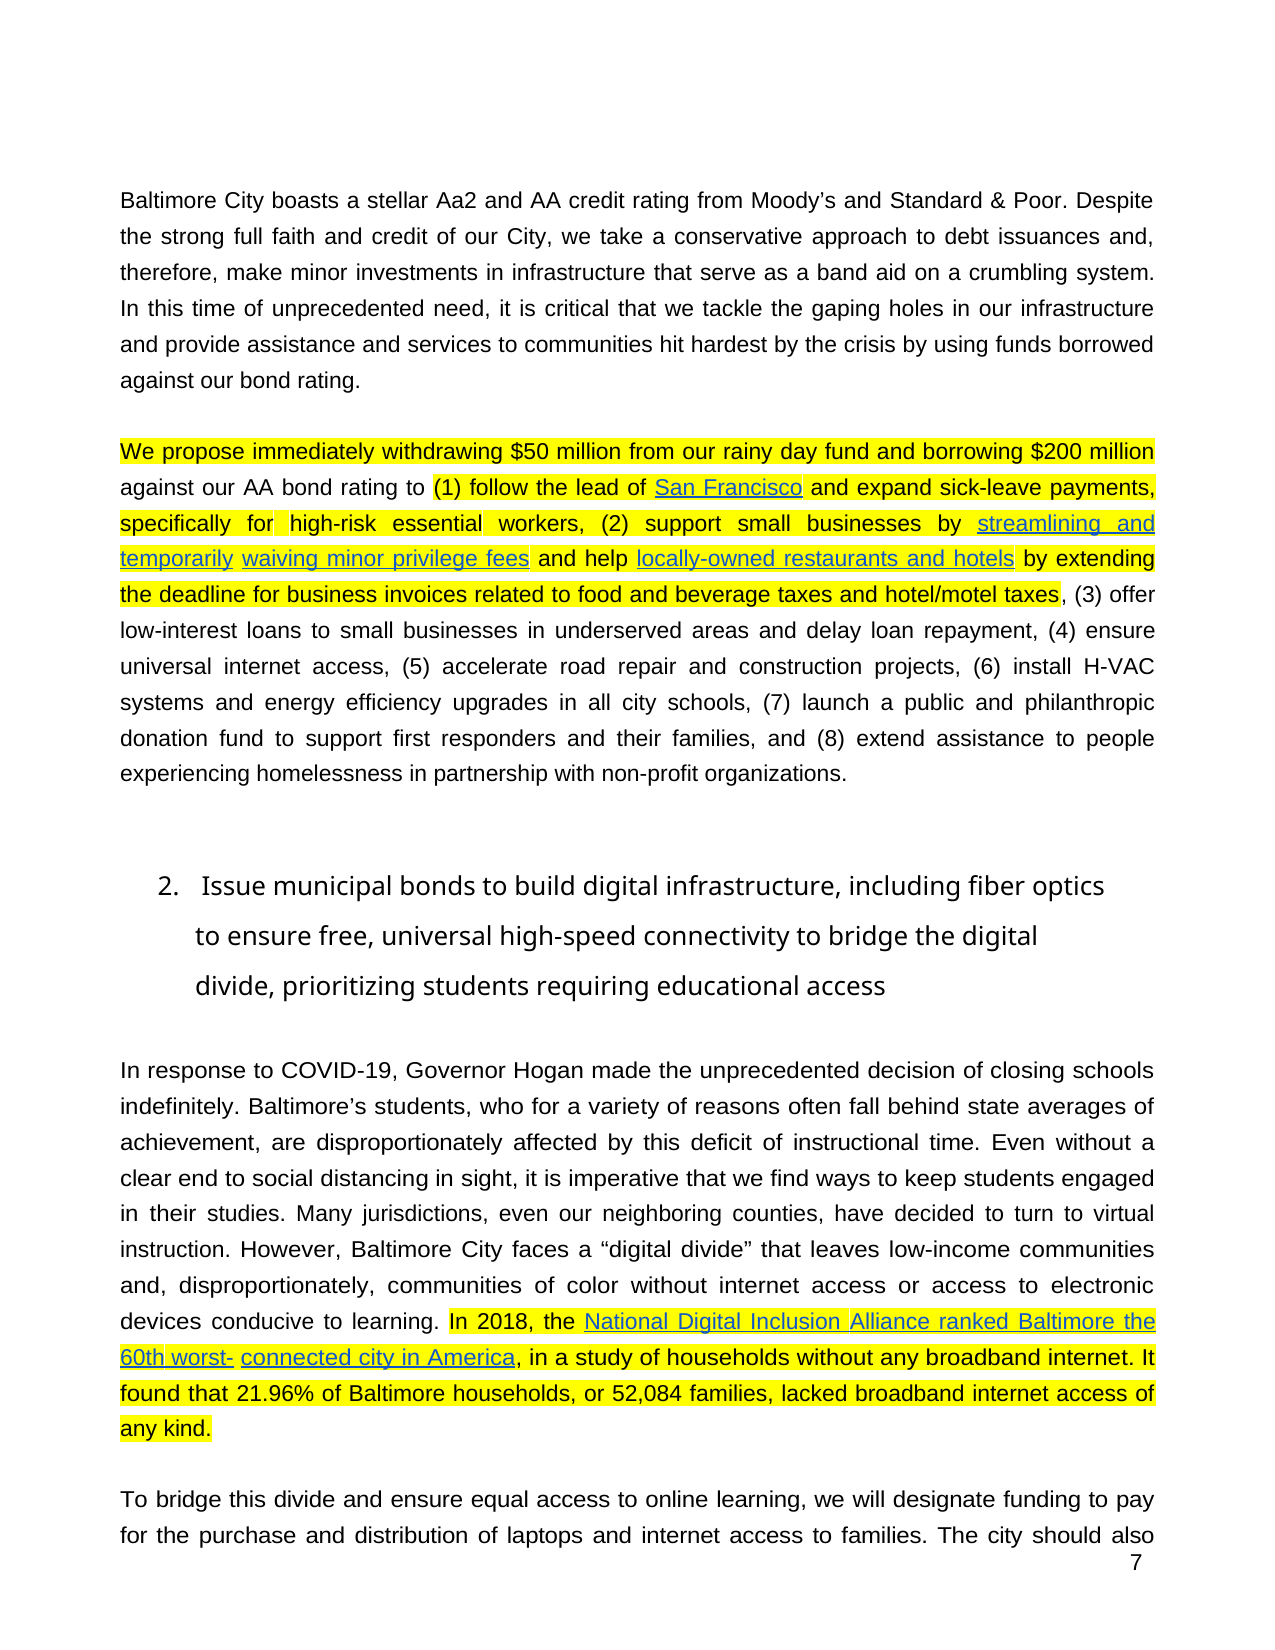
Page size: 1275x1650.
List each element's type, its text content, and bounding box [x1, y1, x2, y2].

text In response to COVID-19, Governor Hogan made the unprecedented decision of closing schools indefinitely. Baltimore’s students, who for a variety of reasons often fall behind state averages of achievement, are disproportionately affected by this deficit of instructional time. Even without a clear end to social distancing in sight, it is imperative that we find ways to keep students engaged in their studies. Many jurisdictions, even our neighboring counties, have decided to turn to virtual instruction. However, Baltimore City faces a “digital divide” that leaves low-income communities and, disproportionately, communities of color without internet access or access to electronic devices conducive to learning. In 2018, the National Digital Inclusion Alliance ranked Baltimore the 60th worst- connected city in America, in a study of households without any broadband internet. It found that 21.96% of Baltimore households, or 52,084 families, lacked broadband internet access of any kind. [120, 1057, 1156, 1366]
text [120, 1486, 1155, 1548]
text Baltimore City boasts a stellar Aa2 and AA credit rating from Moody’s and Standard & Poor. Despite the strong full faith and credit of our City, we take a conservative approach to debt issuances and, therefore, make minor investments in infrastructure that serve as a band aid on a crumbling system. In this time of unprecedented need, it is critical that we tackle the gaping holes in our infrastructure and provide assistance and services to communities hit hardest by the crisis by using funds borrowed against our bond rating. [120, 187, 1155, 393]
text We propose immediately withdrawing $50 million from our rainy day fund and borrowing $200 million against our AA bond rating to (1) follow the lead of San Francisco and expand sick-leave payments, specifically for high-risk essential workers, (2) support small businesses by streamlining and temporarily waiving minor privilege fees and help locally-owned restaurants and hotels by extending the deadline for business invoices related to food and beverage taxes and hotel/motel taxes, (3) offer low-interest loans to small businesses in underserved areas and delay loan repayment, (4) ensure universal internet access, (5) accelerate road repair and construction projects, (6) install H-VAC systems and energy efficiency upgrades in all city schools, (7) launch a public and philanthropic donation fund to support first responders and their families, and (8) extend assistance to people experiencing homelessness in partnership with non-profit organizations. [120, 569, 1155, 787]
text We propose immediately withdrawing $50 million from our rainy day fund and borrowing $200 million against our AA bond rating to (1) follow the lead of San Francisco and expand sick-leave payments, specifically for high-risk essential workers, (2) support small businesses by streamlining and temporarily waiving minor privilege fees and help locally-owned restaurants and hotels by extending the deadline for business invoices related to food and beverage taxes and hotel/motel taxes, (3) offer low-interest loans to small businesses in underserved areas and delay loan repayment, (4) ensure universal internet access, (5) accelerate road repair and construction projects, (6) install H-VAC systems and energy efficiency upgrades in all city schools, (7) launch a public and philanthropic donation fund to support first responders and their families, and (8) extend assistance to people experiencing homelessness in partnership with non-profit organizations. [120, 464, 1155, 568]
list Issue municipal bonds to build digital infrastructure, including fiber optics to ensure free, universal high-speed connectivity to bridge the digital divide, prioritizing students requiring educational access [157, 868, 1123, 1003]
